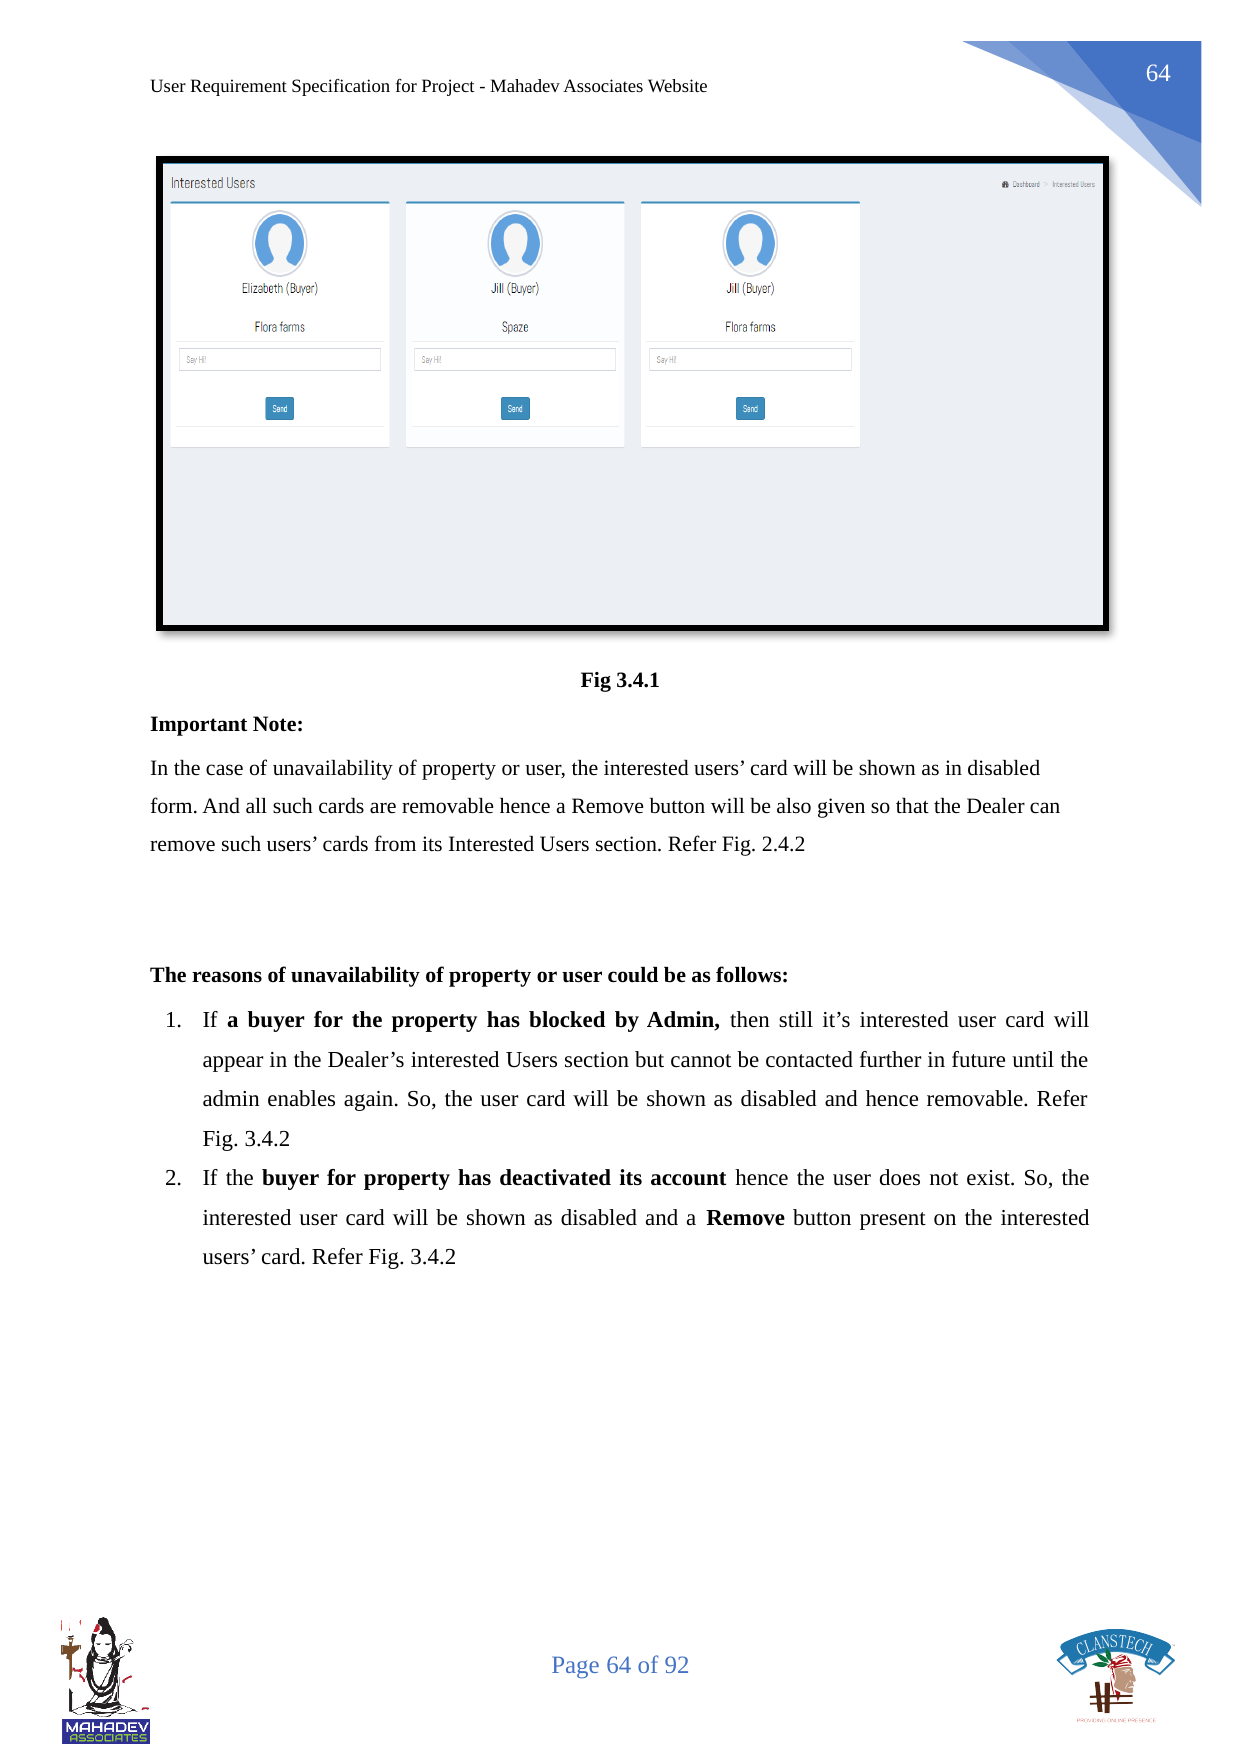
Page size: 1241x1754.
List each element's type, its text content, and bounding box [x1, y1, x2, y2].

text The reasons of unavailability of property or user could be as follows: [150, 962, 1090, 987]
picture [962, 41, 1202, 207]
picture [163, 163, 1103, 625]
picture [1056, 1629, 1175, 1724]
list If the buyer for property has deactivated its account hence the user does not exist. So, the interested user card will be shown as disabled and a Remove button present on the interested users’ card. Refer Fig. 3.4.2 [165, 1164, 1090, 1269]
text Fig 3.4.1 [150, 667, 1090, 693]
list If a buyer for the property has blocked by Admin, then still it’s interested user card will appear in the Dealer’s interested Users section but cannot be contacted further in future until the admin enables again. So, the user card will be shown as disabled and hence removable. Refer Fig. 3.4.2 [165, 1006, 1090, 1151]
picture [60, 1601, 150, 1744]
text In the case of unavailability of property or user, the interested users’ card will be shown as in disabled form. And all such cards are removable hence a Remove button will be also given so that the Dealer can remove such users’ cards from its Interested Users section. Refer Fig. 2.4.2 [150, 755, 1090, 856]
text Important Note: [150, 711, 1090, 736]
